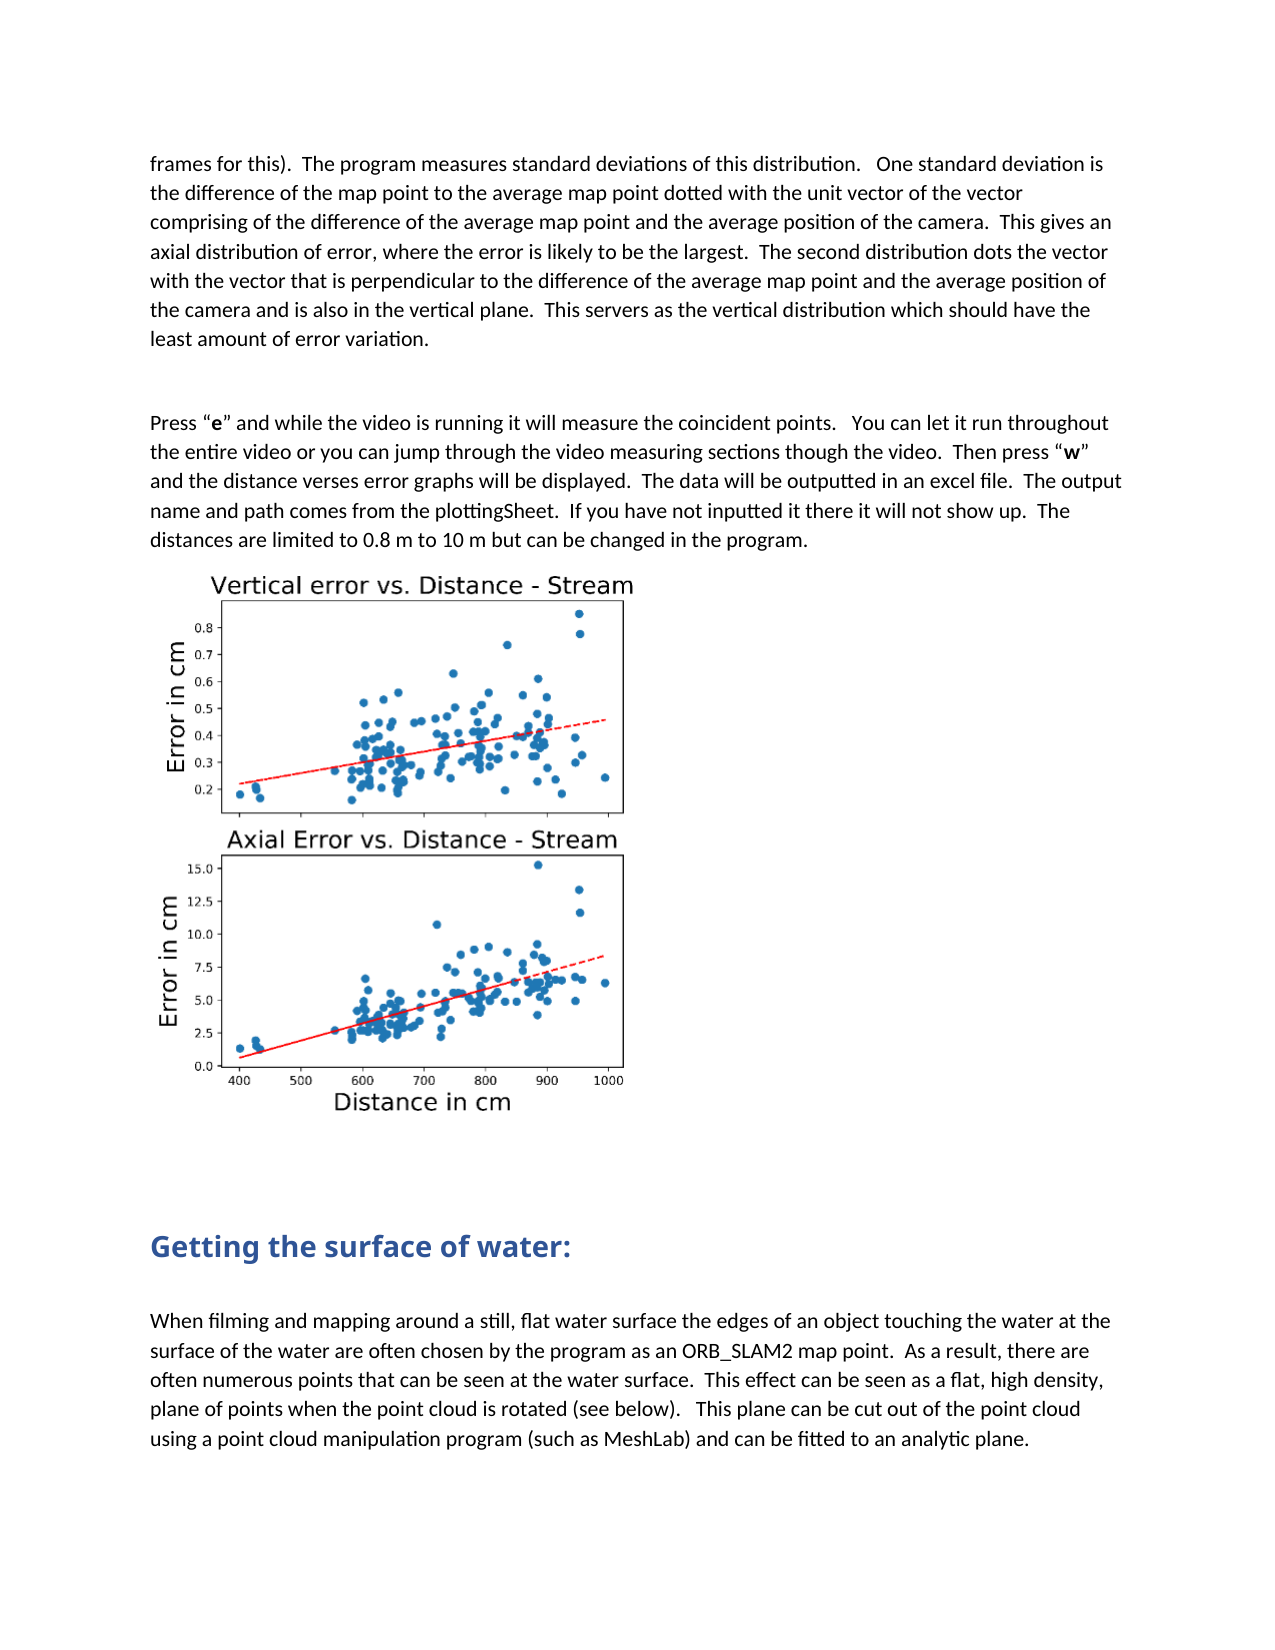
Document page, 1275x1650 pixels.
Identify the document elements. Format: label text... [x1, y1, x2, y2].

text When filming and mapping around a still, flat water surface the edges of an object touching the water at the surface of the water are often chosen by the program as an ORB_SLAM2 map point. As a result, there are often numerous points that can be seen at the water surface. This effect can be seen as a flat, high density, plane of points when the point cloud is rotated (see below). This plane can be cut out of the point cloud using a point cloud manipulation program (such as MeshLab) and can be fitted to an analytic plane. [150, 1308, 1125, 1451]
text Press “e” and while the video is running it will measure the coincident points. You can let it run throughout the entire video or you can jump through the video measuring sections though the video. Then press “w” and the distance verses error graphs will be displayed. The data will be outputted in an excel file. The output name and path comes from the plottingSheet. If you have not inputted it there it will not show up. The distances are limited to 0.8 m to 10 m but can be changed in the program. [150, 409, 1125, 553]
subtitle Getting the surface of water: [150, 1226, 1125, 1266]
picture [150, 568, 643, 1124]
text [150, 150, 1125, 352]
